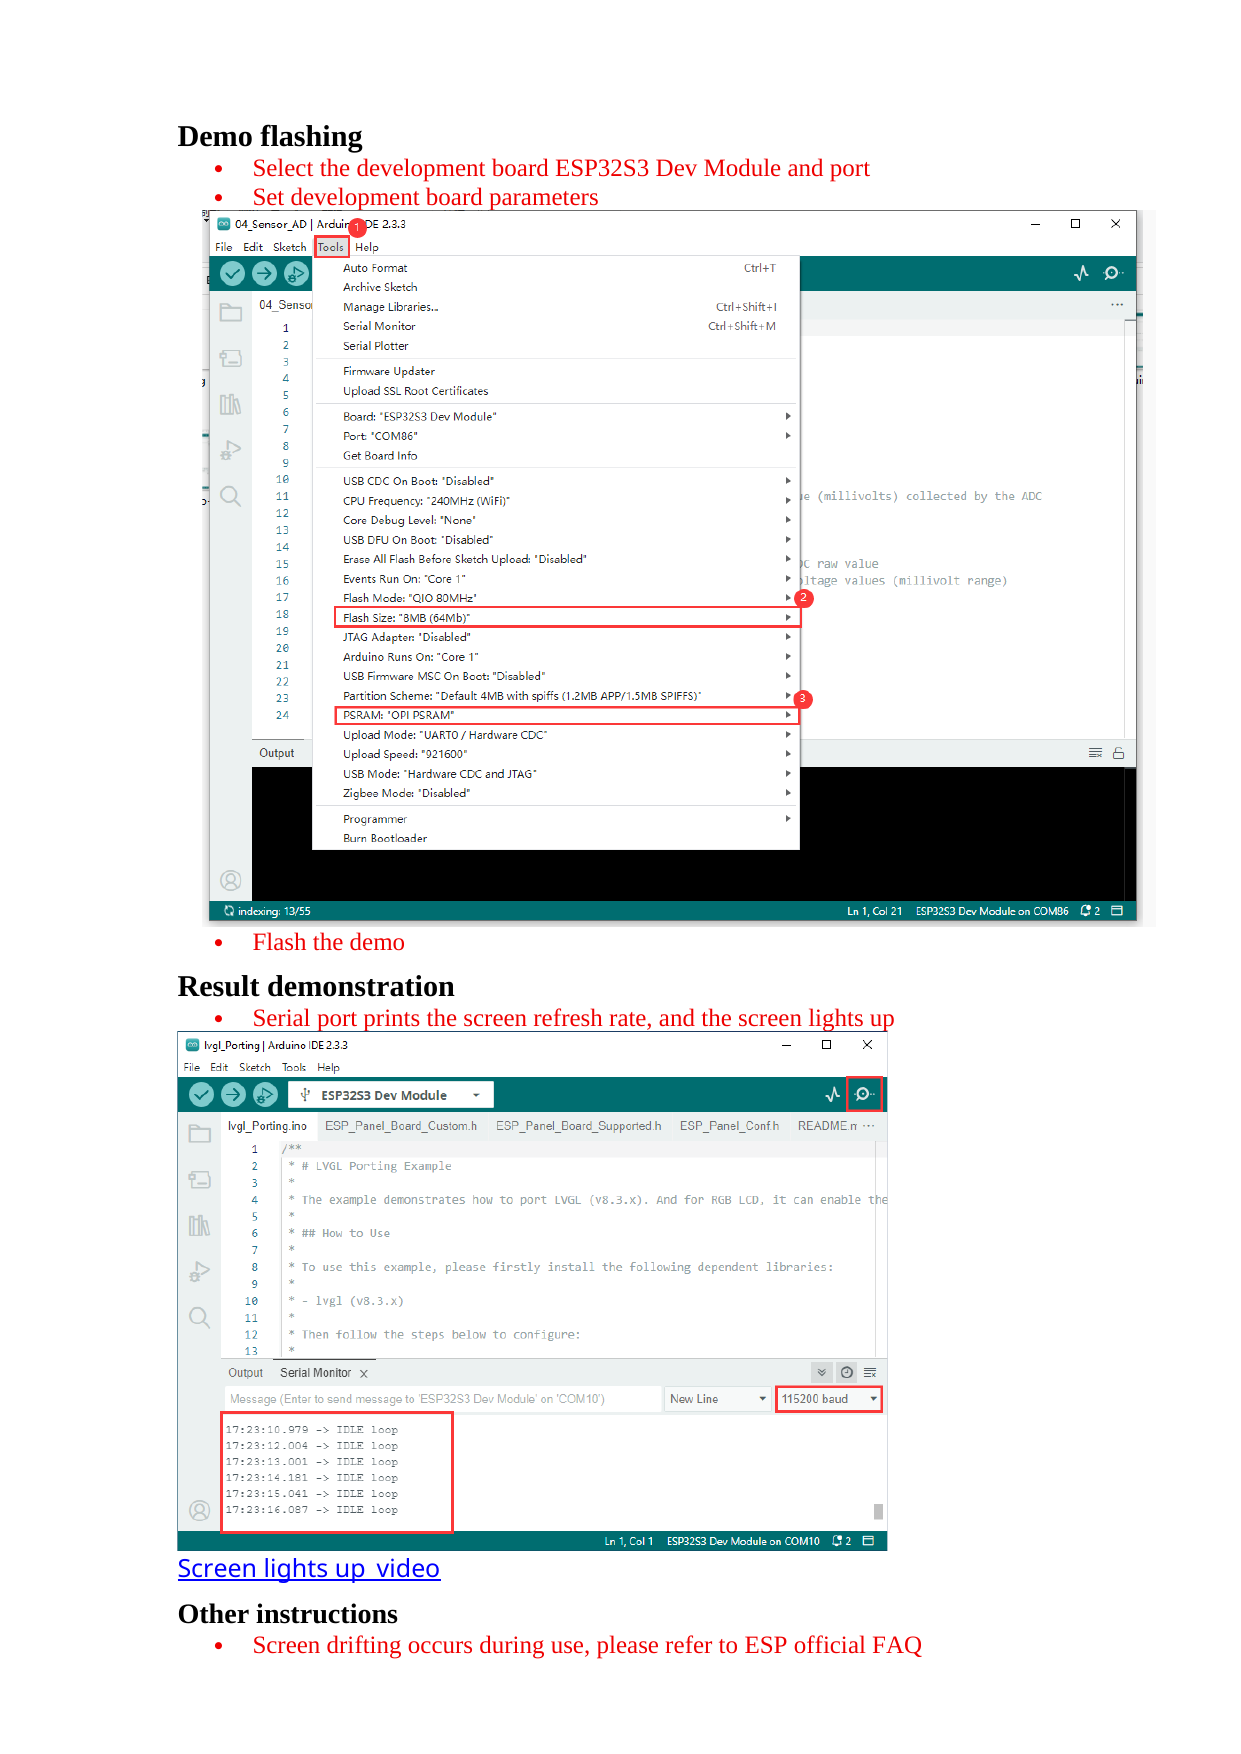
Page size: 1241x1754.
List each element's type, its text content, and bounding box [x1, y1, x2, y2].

text Select the development board ESP32S3 Dev Module and port [215, 153, 1181, 182]
subtitle Result demonstration [177, 968, 1181, 1003]
text Serial port prints the screen refresh rate, and the screen lights up [215, 1003, 1181, 1032]
text Flash the demo [215, 927, 1181, 956]
subtitle Demo flashing [177, 118, 1181, 153]
picture [177, 1031, 888, 1551]
text Set development board parameters [215, 182, 1181, 210]
text Screen drifting occurs during use, please refer to ESP official FAQ [215, 1630, 1181, 1658]
subtitle Other instructions [177, 1597, 1181, 1630]
picture [202, 210, 1143, 927]
